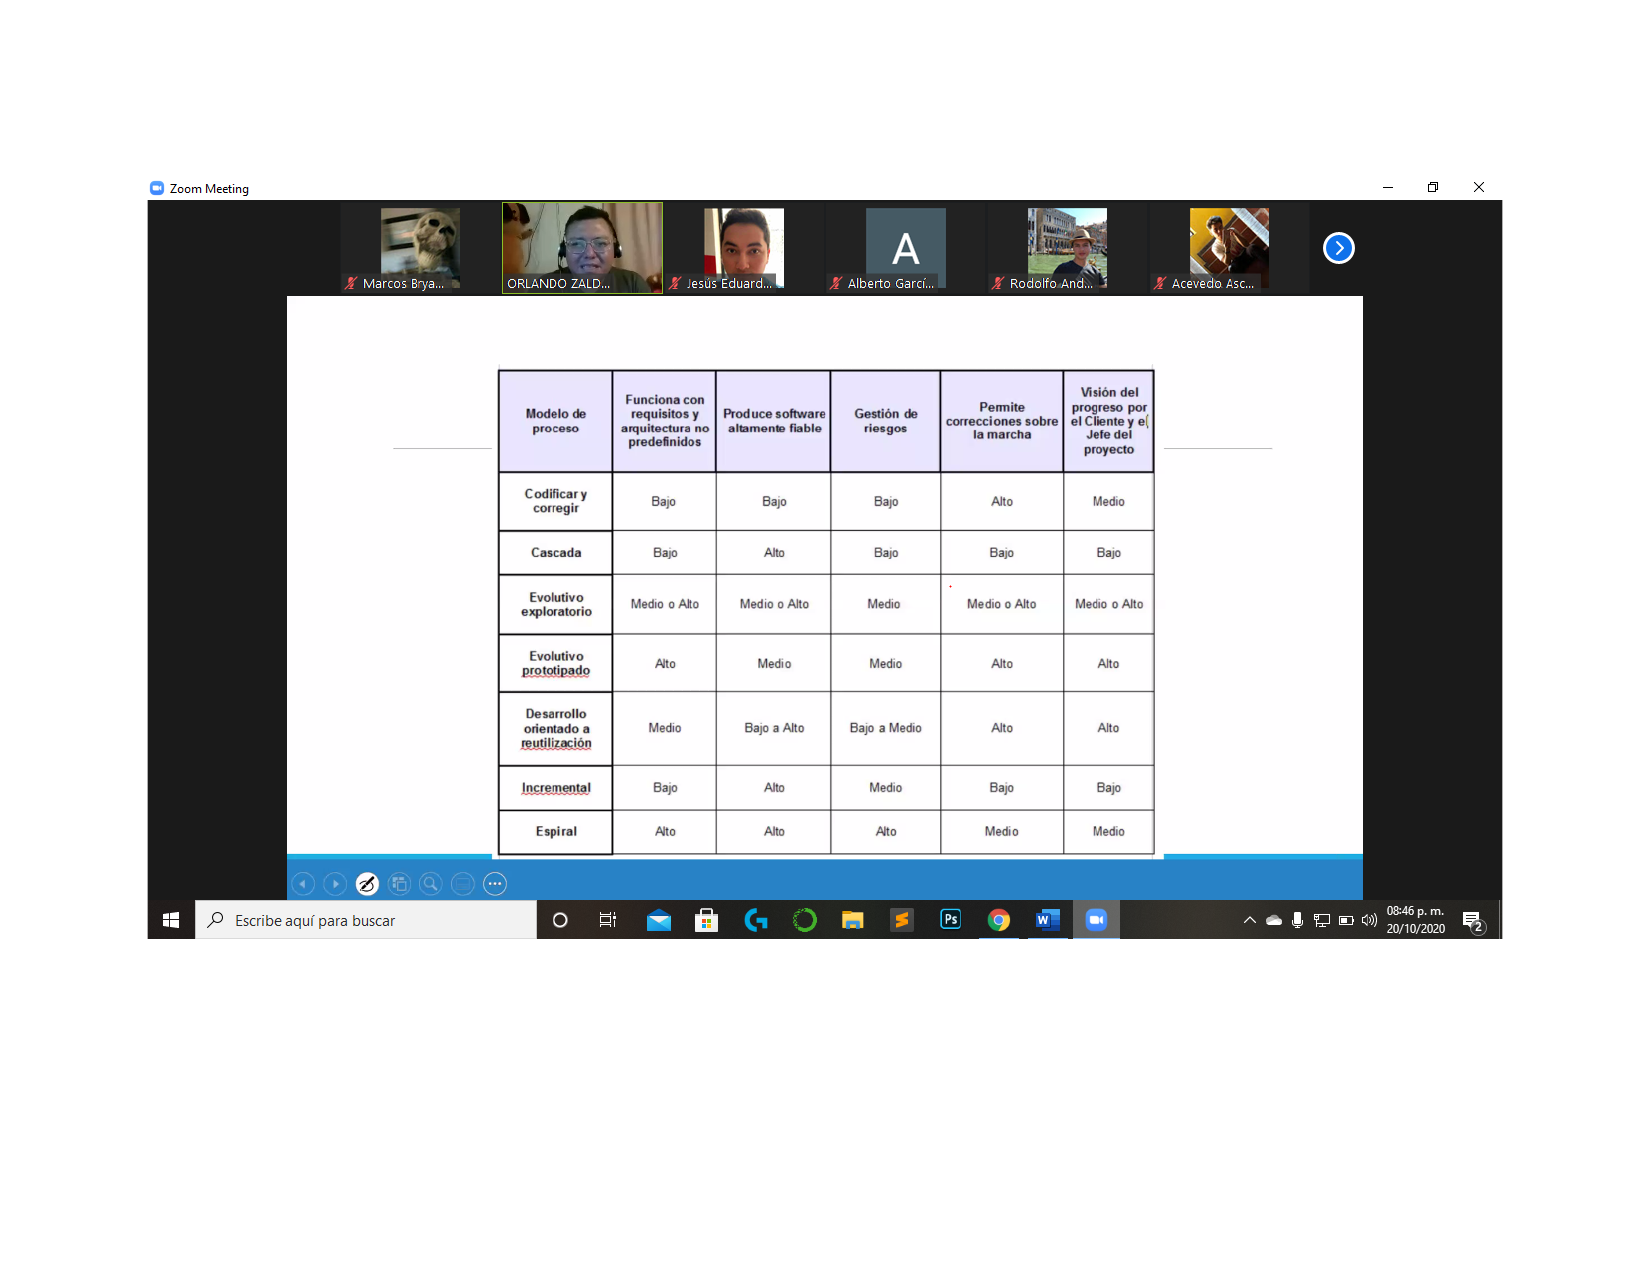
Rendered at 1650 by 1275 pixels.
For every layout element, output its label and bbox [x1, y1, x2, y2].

picture [147, 177, 1503, 939]
